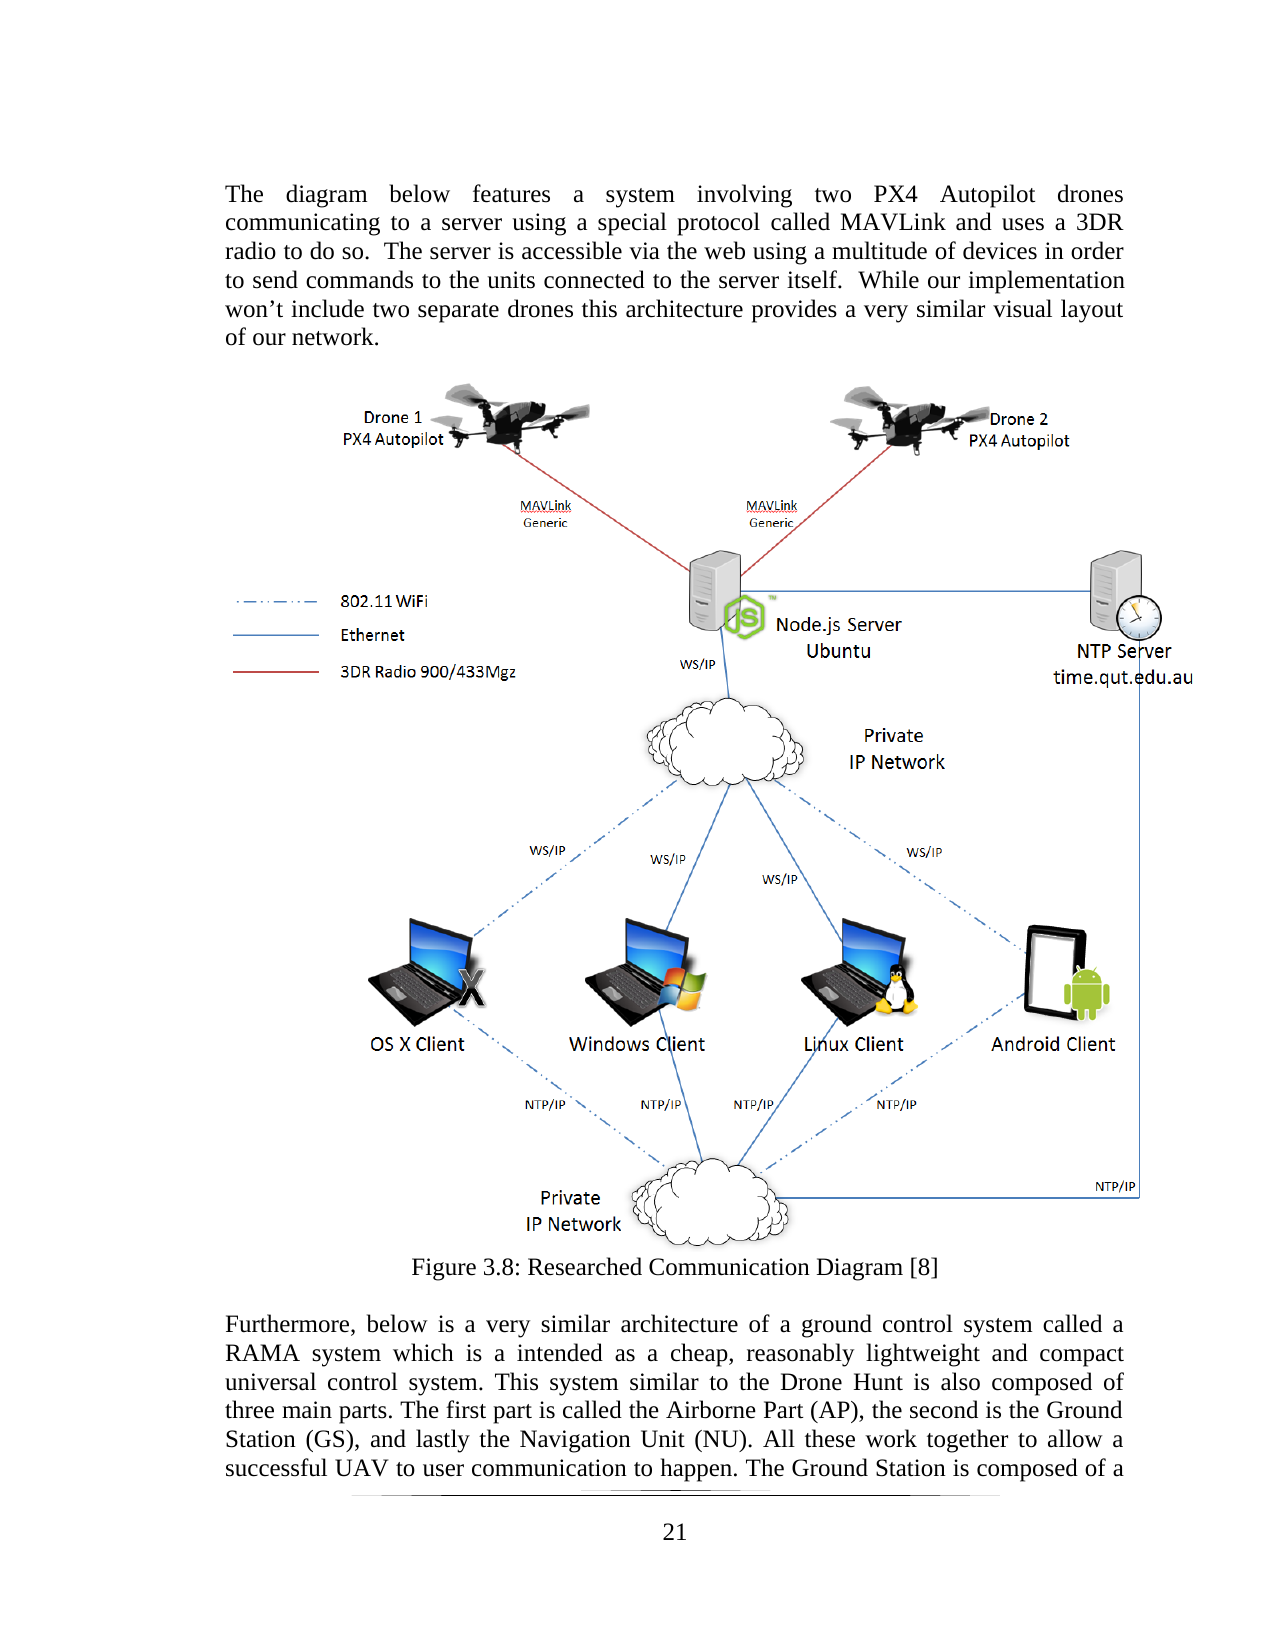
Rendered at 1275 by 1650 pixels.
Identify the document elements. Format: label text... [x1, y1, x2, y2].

text The diagram below features a system involving two PX4 Autopilot drones communicating to a server using a special protocol called MAVLink and uses a 3DR radio to do so. The server is accessible via the web using a multitude of devices in order to send commands to the units connected to the server itself. While our implementation won’t include two separate drones this architecture provides a very similar visual layout of our network. [225, 179, 1125, 351]
text Figure 3.8: Researched Communication Diagram [8] [225, 1252, 1125, 1280]
picture [225, 380, 1203, 1252]
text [225, 1309, 1125, 1482]
